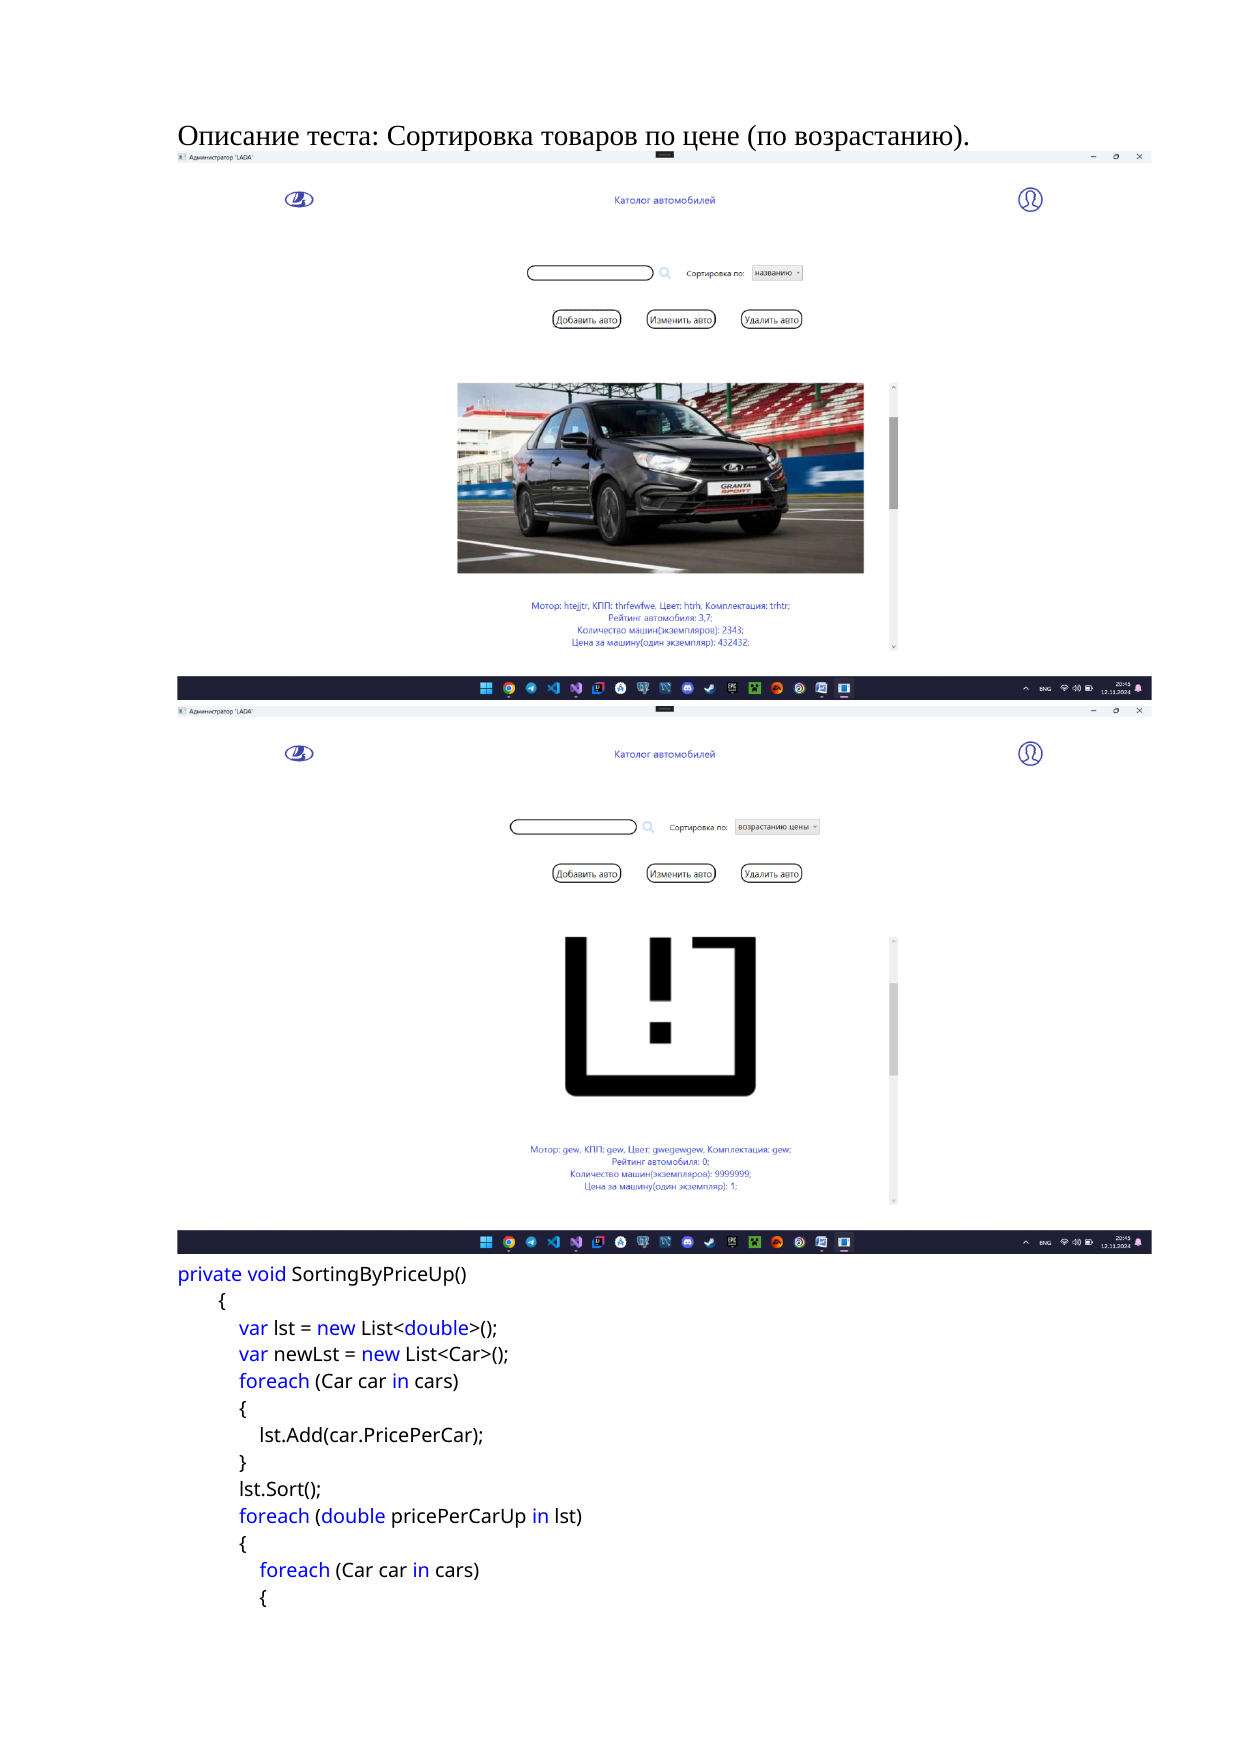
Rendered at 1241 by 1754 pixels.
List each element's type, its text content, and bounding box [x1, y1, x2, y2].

text { [177, 1583, 1152, 1611]
text } [177, 1449, 1152, 1476]
picture [177, 706, 1152, 1254]
text foreach (Car car in cars) [177, 1368, 1152, 1395]
text foreach (Car car in cars) [177, 1557, 1152, 1583]
text foreach (double pricePerCarUp in lst) [177, 1503, 1152, 1529]
text { [177, 1395, 1152, 1422]
picture [177, 151, 1152, 700]
text var lst = new List<double>(); [177, 1314, 1152, 1341]
text { [177, 1529, 1152, 1557]
text Описание теста: Сортировка товаров по цене (по возрастанию). private void SortingByPriceUp() [177, 1254, 1152, 1287]
text lst.Sort(); [177, 1476, 1152, 1503]
text lst.Add(car.PricePerCar); [177, 1422, 1152, 1449]
text var newLst = new List<Car>(); [177, 1341, 1152, 1368]
text { [177, 1287, 1152, 1314]
text Описание теста: Сортировка товаров по цене (по возрастанию). private void SortingByPriceUp() [177, 118, 1152, 151]
